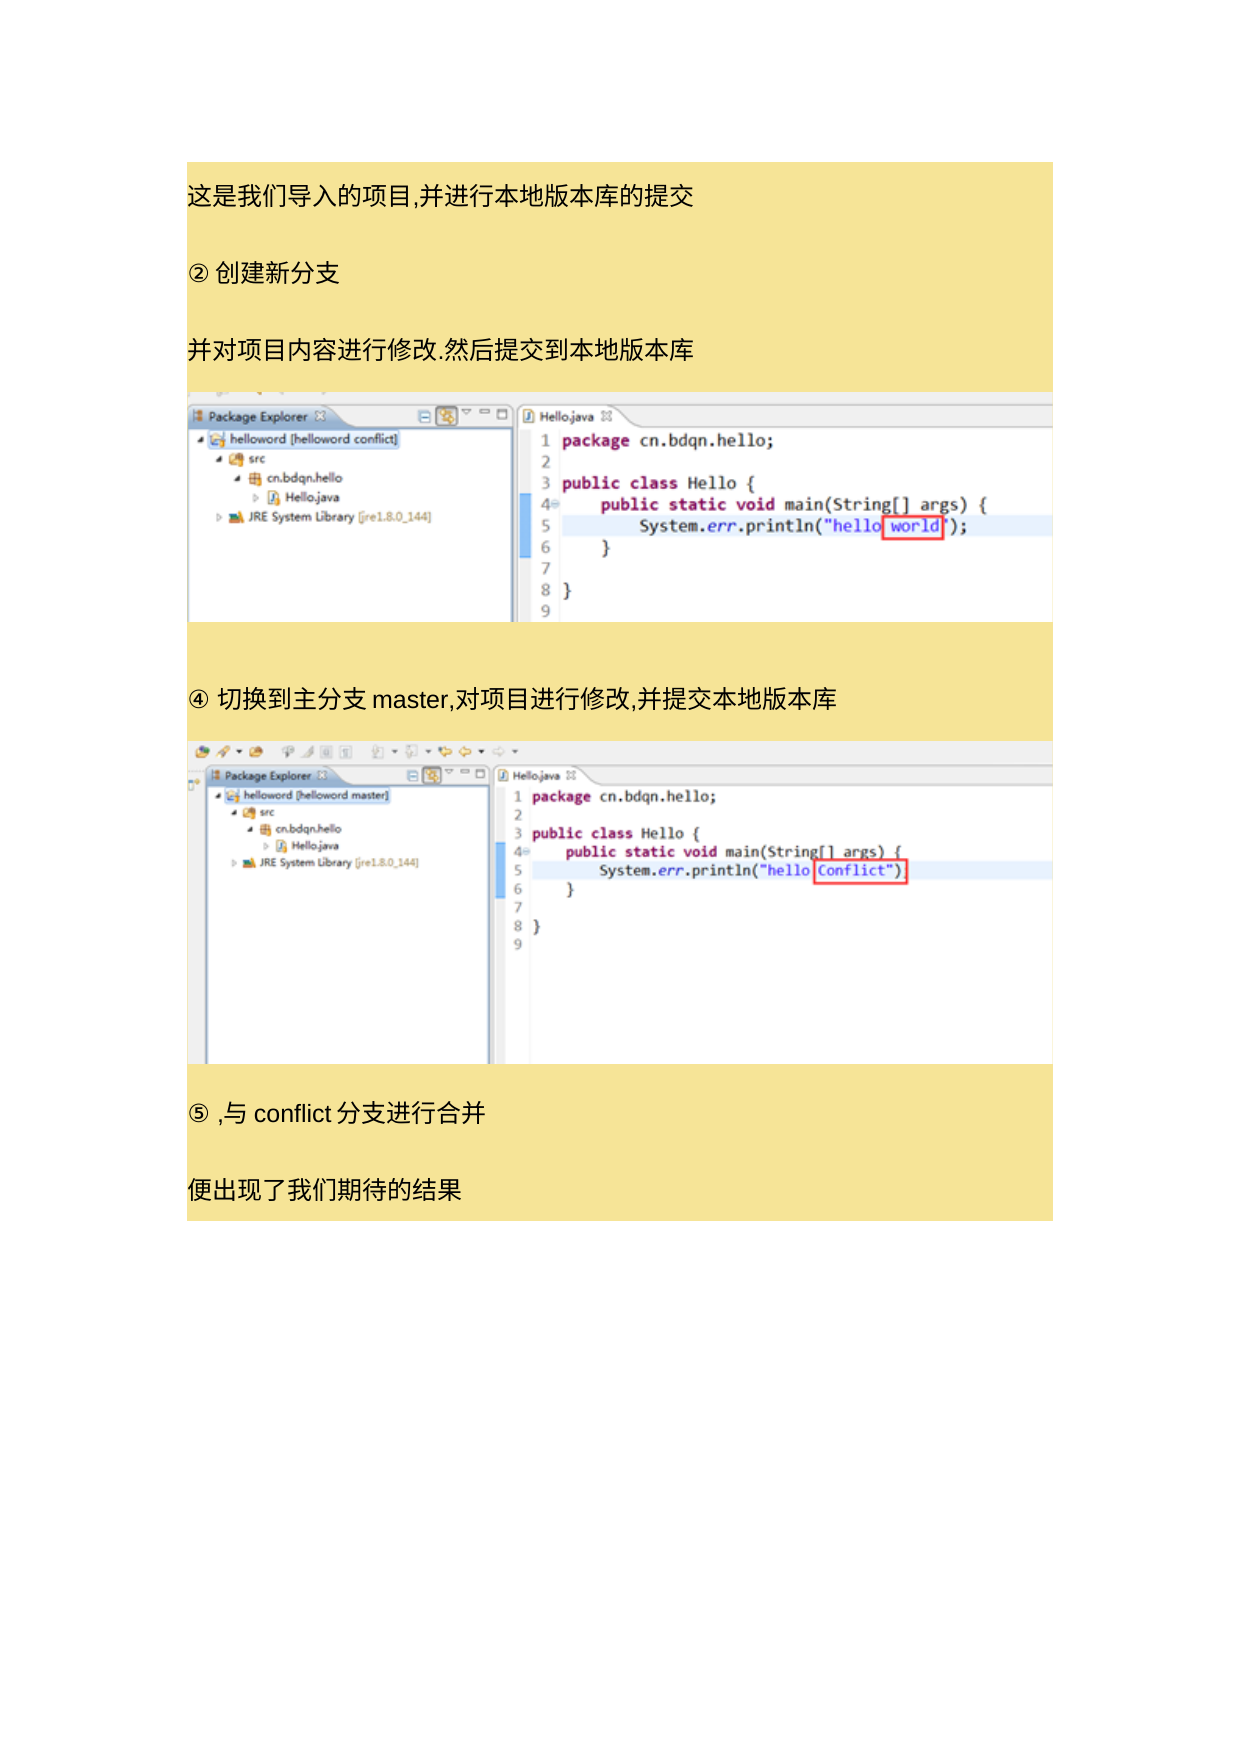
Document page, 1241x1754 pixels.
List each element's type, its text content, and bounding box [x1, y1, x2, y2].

text 便出现了我们期待的结果 [187, 1156, 1053, 1221]
text 这是我们导入的项目,并进行本地版本库的提交 [187, 162, 1053, 227]
text 并对项目内容进行修改.然后提交到本地版本库 [187, 316, 1053, 381]
text ②创建新分支 [187, 239, 1053, 304]
text ④ 切换到主分支master,对项目进行修改,并提交本地版本库 [187, 665, 1053, 730]
text ⑤ ,与conflict分支进行合并 [187, 1079, 1053, 1144]
picture [187, 741, 1053, 1064]
picture [187, 392, 1053, 622]
